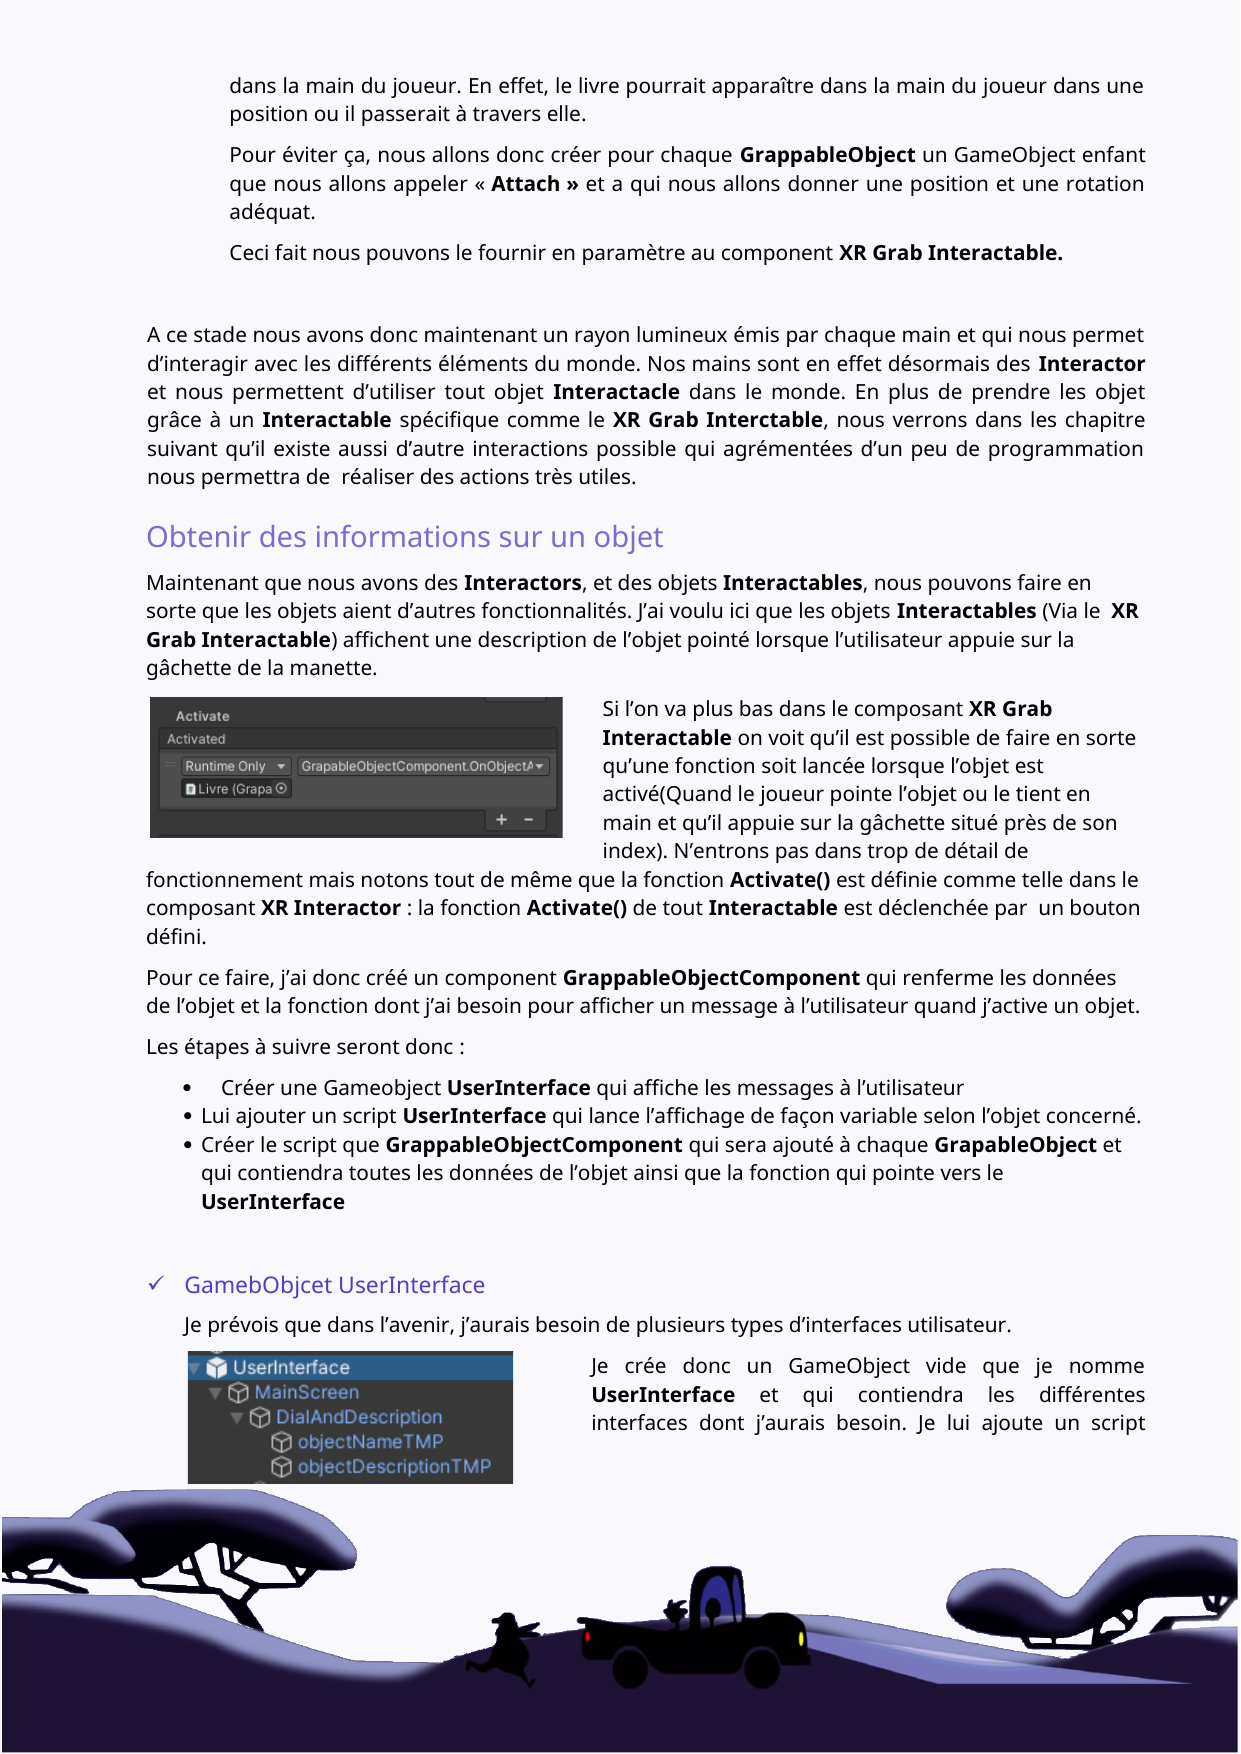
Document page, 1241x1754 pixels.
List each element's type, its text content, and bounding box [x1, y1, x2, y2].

text Les étapes à suivre seront donc : [146, 1032, 1146, 1061]
list Lui ajouter un script UserInterface qui lance l’affichage de façon variable selon l’objet concerné. [184, 1101, 1146, 1130]
subtitle Obtenir des informations sur un objet [146, 516, 1146, 556]
list Créer une Gameobject UserInterface qui affiche les messages à l’utilisateur [183, 1073, 1146, 1101]
text Pour ce faire, j’ai donc créé un component GrappableObjectComponent qui renferme les données de l’objet et la fonction dont j’ai besoin pour afficher un message à l’utilisateur quand j’active un objet. [146, 963, 1146, 1019]
picture [187, 1351, 514, 1484]
text Si l’on va plus bas dans le composant XR Grab Interactable on voit qu’il est possible de faire en sorte qu’une fonction soit lancée lorsque l’objet est activé(Quand le joueur pointe l’objet ou le tient en main et qu’il appuie sur la gâchette situé près de son index). N’entrons pas dans trop de détail de fonctionnement mais notons tout de même que la fonction Activate() est définie comme telle dans le composant XR Interactor : la fonction Activate() de tout Interactable est déclenchée par un bouton défini. [146, 694, 1146, 950]
text Ceci fait nous pouvons le fournir en paramètre au component XR Grab Interactable. [229, 238, 1146, 267]
subtitle GamebObjcet UserInterface [147, 1269, 833, 1300]
text A ce stade nous avons donc maintenant un rayon lumineux émis par chaque main et qui nous permet d’interagir avec les différents éléments du monde. Nos mains sont en effet désormais des Interactor et nous permettent d’utiliser tout objet Interactacle dans le monde. En plus de prendre les objet grâce à un Interactable spécifique comme le XR Grab Interctable, nous verrons dans les chapitre suivant qu’il existe aussi d’autre interactions possible qui agrémentées d’un peu de programmation nous permettra de réaliser des actions très utiles. [147, 320, 1146, 491]
text Je prévois que dans l’avenir, j’aurais besoin de plusieurs types d’interfaces utilisateur. [184, 1310, 1146, 1339]
text Maintenant que nous avons des Interactors, et des objets Interactables, nous pouvons faire en sorte que les objets aient d’autres fonctionnalités. J’ai voulu ici que les objets Interactables (Via le XR Grab Interactable) affichent une description de l’objet pointé lorsque l’utilisateur appuie sur la gâchette de la manette. [146, 568, 1146, 682]
picture [0, 1488, 1238, 1752]
picture [150, 697, 563, 838]
list Créer le script que GrappableObjectComponent qui sera ajouté à chaque GrapableObject et qui contiendra toutes les données de l’objet ainsi que la fonction qui pointe vers le UserInterface [184, 1130, 1146, 1215]
text Pour éviter ça, nous allons donc créer pour chaque GrappableObject un GameObject enfant que nous allons appeler « Attach » et a qui nous allons donner une position et une rotation adéquat. [229, 141, 1146, 226]
